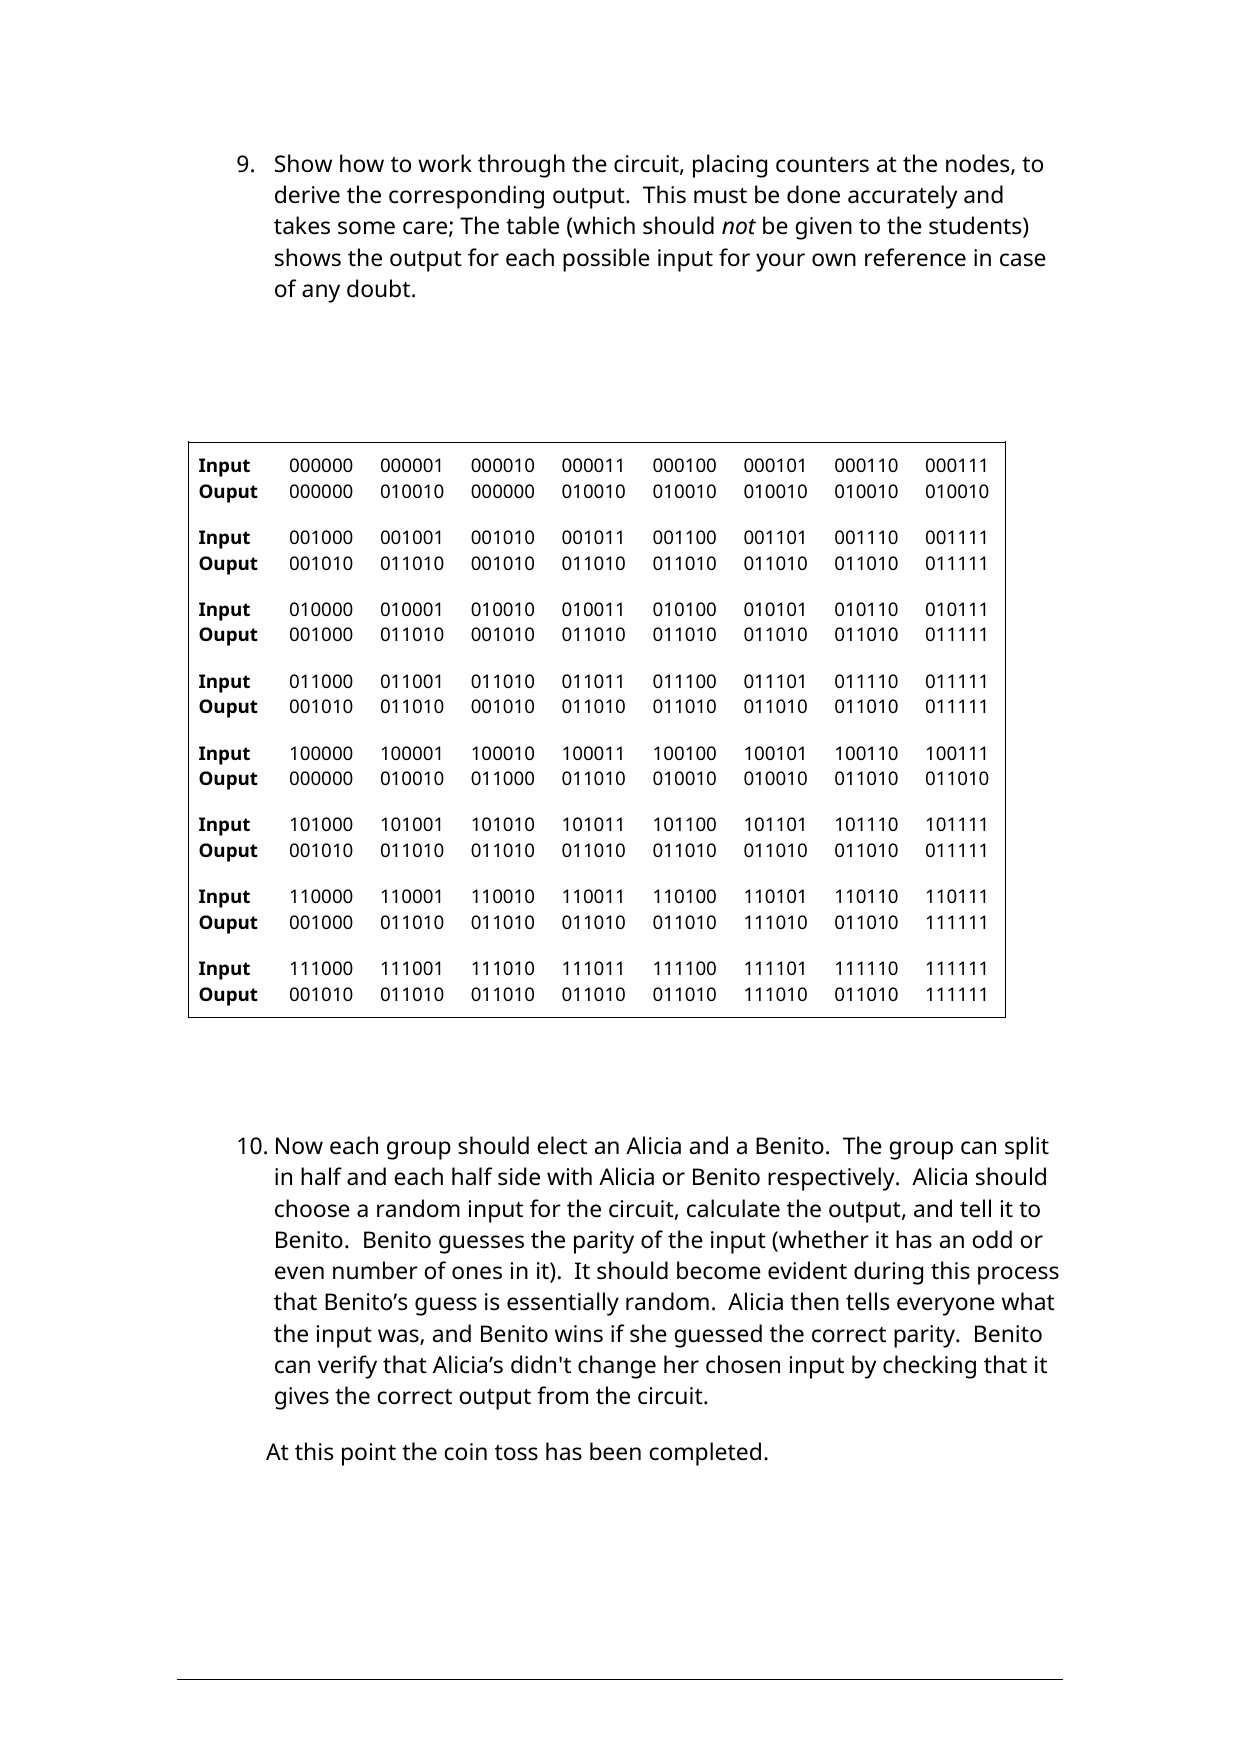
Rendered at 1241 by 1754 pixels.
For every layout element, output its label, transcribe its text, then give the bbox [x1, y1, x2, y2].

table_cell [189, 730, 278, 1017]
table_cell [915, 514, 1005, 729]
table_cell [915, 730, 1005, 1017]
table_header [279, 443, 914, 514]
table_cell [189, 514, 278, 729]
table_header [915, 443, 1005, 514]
list Show how to work through the circuit, placing counters at the nodes, to derive the corresponding output. This must be done accurately and takes some care; The table (which should not be given to the students) shows the output for each possible input for your own reference in case of any doubt. [236, 148, 1063, 304]
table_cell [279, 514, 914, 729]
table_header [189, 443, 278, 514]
list Now each group should elect an Alicia and a Benito. The group can split in half and each half side with Alicia or Benito respectively. Alicia should choose a random input for the circuit, calculate the output, and tell it to Benito. Benito guesses the parity of the input (whether it has an odd or even number of ones in it). It should become evident during this process that Benito’s guess is essentially random. Alicia then tells everyone what the input was, and Benito wins if she guessed the correct parity. Benito can verify that Alicia’s didn't change her chosen input by checking that it gives the correct output from the circuit. [236, 1130, 1063, 1411]
text At this point the coin toss has been completed. [266, 1436, 1063, 1467]
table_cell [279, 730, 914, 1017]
